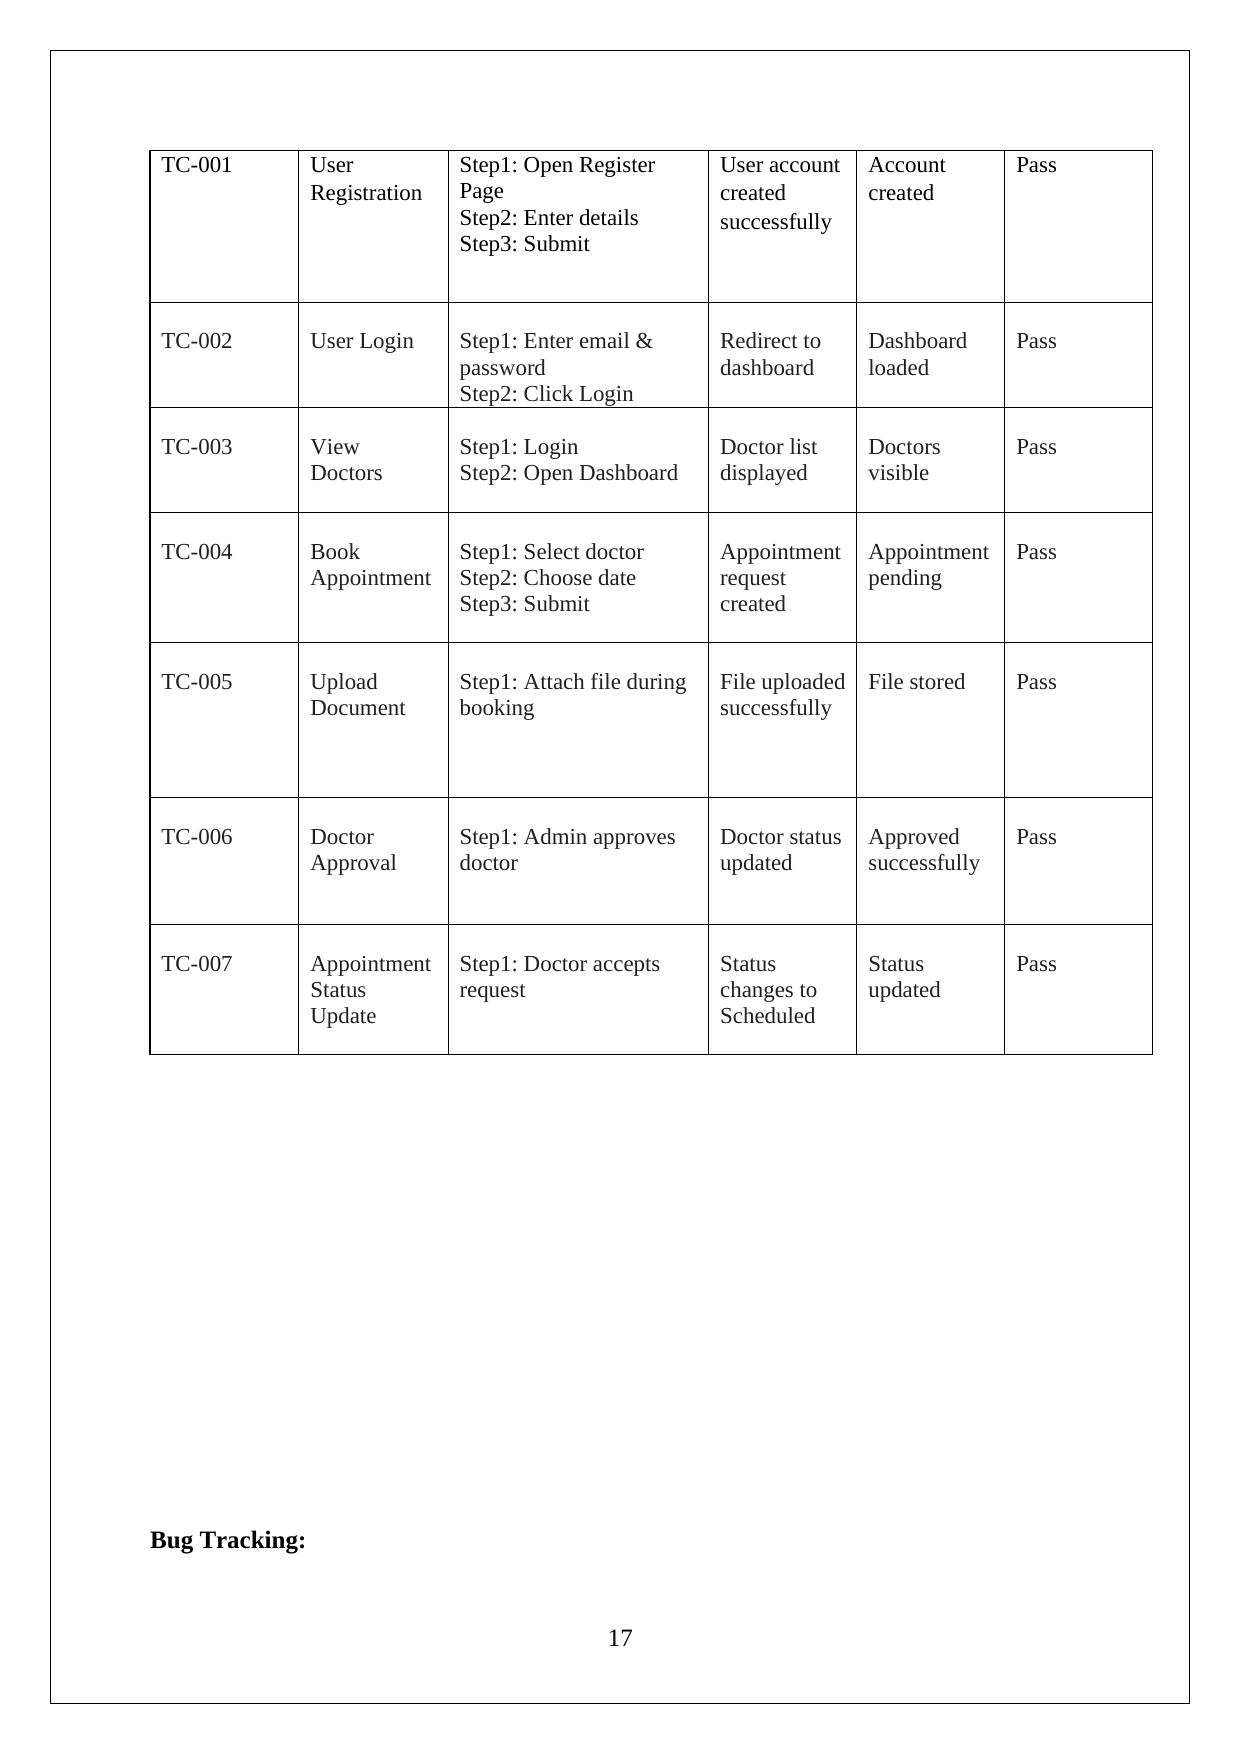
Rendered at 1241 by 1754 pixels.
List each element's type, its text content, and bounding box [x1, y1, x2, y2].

table_cell User account created successfully [709, 151, 856, 302]
table_cell Pass [1005, 643, 1152, 797]
table_cell TC-001 [151, 151, 298, 302]
table_cell Step1: Select doctor Step2: Choose date Step3: Submit [449, 513, 708, 642]
table_cell Step1: Login Step2: Open Dashboard [449, 408, 708, 512]
table_cell Doctors visible [857, 408, 1004, 512]
table_cell Status changes to Scheduled [709, 925, 856, 1054]
table_cell Pass [1005, 408, 1152, 512]
table_cell TC-004 [151, 513, 298, 642]
table_cell Step1: Enter email & password Step2: Click Login [449, 303, 708, 407]
table_cell Status updated [857, 925, 1004, 1054]
table_cell TC-002 [151, 303, 298, 407]
table_cell Book Appointment [299, 513, 448, 642]
table_cell Account created [857, 151, 1004, 302]
table_cell Doctor status updated [709, 798, 856, 923]
table_cell Pass [1005, 513, 1152, 642]
table_cell User Registration [299, 151, 448, 302]
table_cell TC-007 [151, 925, 298, 1054]
table_cell Doctor Approval [299, 798, 448, 923]
table_cell Appointment Status Update [299, 925, 448, 1054]
table_cell Step1: Open Register Page Step2: Enter details Step3: Submit [449, 151, 708, 302]
table_cell Appointment pending [857, 513, 1004, 642]
table_cell Step1: Doctor accepts request [449, 925, 708, 1054]
table_cell Pass [1005, 151, 1152, 302]
table_cell Appointment request created [709, 513, 856, 642]
table_cell TC-006 [151, 798, 298, 923]
table_cell User Login [299, 303, 448, 407]
table_cell TC-005 [151, 643, 298, 797]
table_cell Doctor list displayed [709, 408, 856, 512]
table_cell Redirect to dashboard [709, 303, 856, 407]
table_cell File stored [857, 643, 1004, 797]
table_cell Pass [1005, 303, 1152, 407]
table_cell Approved successfully [857, 798, 1004, 923]
table_cell File uploaded successfully [709, 643, 856, 797]
text Bug Tracking: [150, 1526, 1090, 1554]
table_cell Step1: Admin approves doctor [449, 798, 708, 923]
table_cell TC-003 [151, 408, 298, 512]
table_cell Upload Document [299, 643, 448, 797]
table_cell Pass [1005, 798, 1152, 923]
table_cell Dashboard loaded [857, 303, 1004, 407]
table_cell View Doctors [299, 408, 448, 512]
table_cell Step1: Attach file during booking [449, 643, 708, 797]
table_cell Pass [1005, 925, 1152, 1054]
